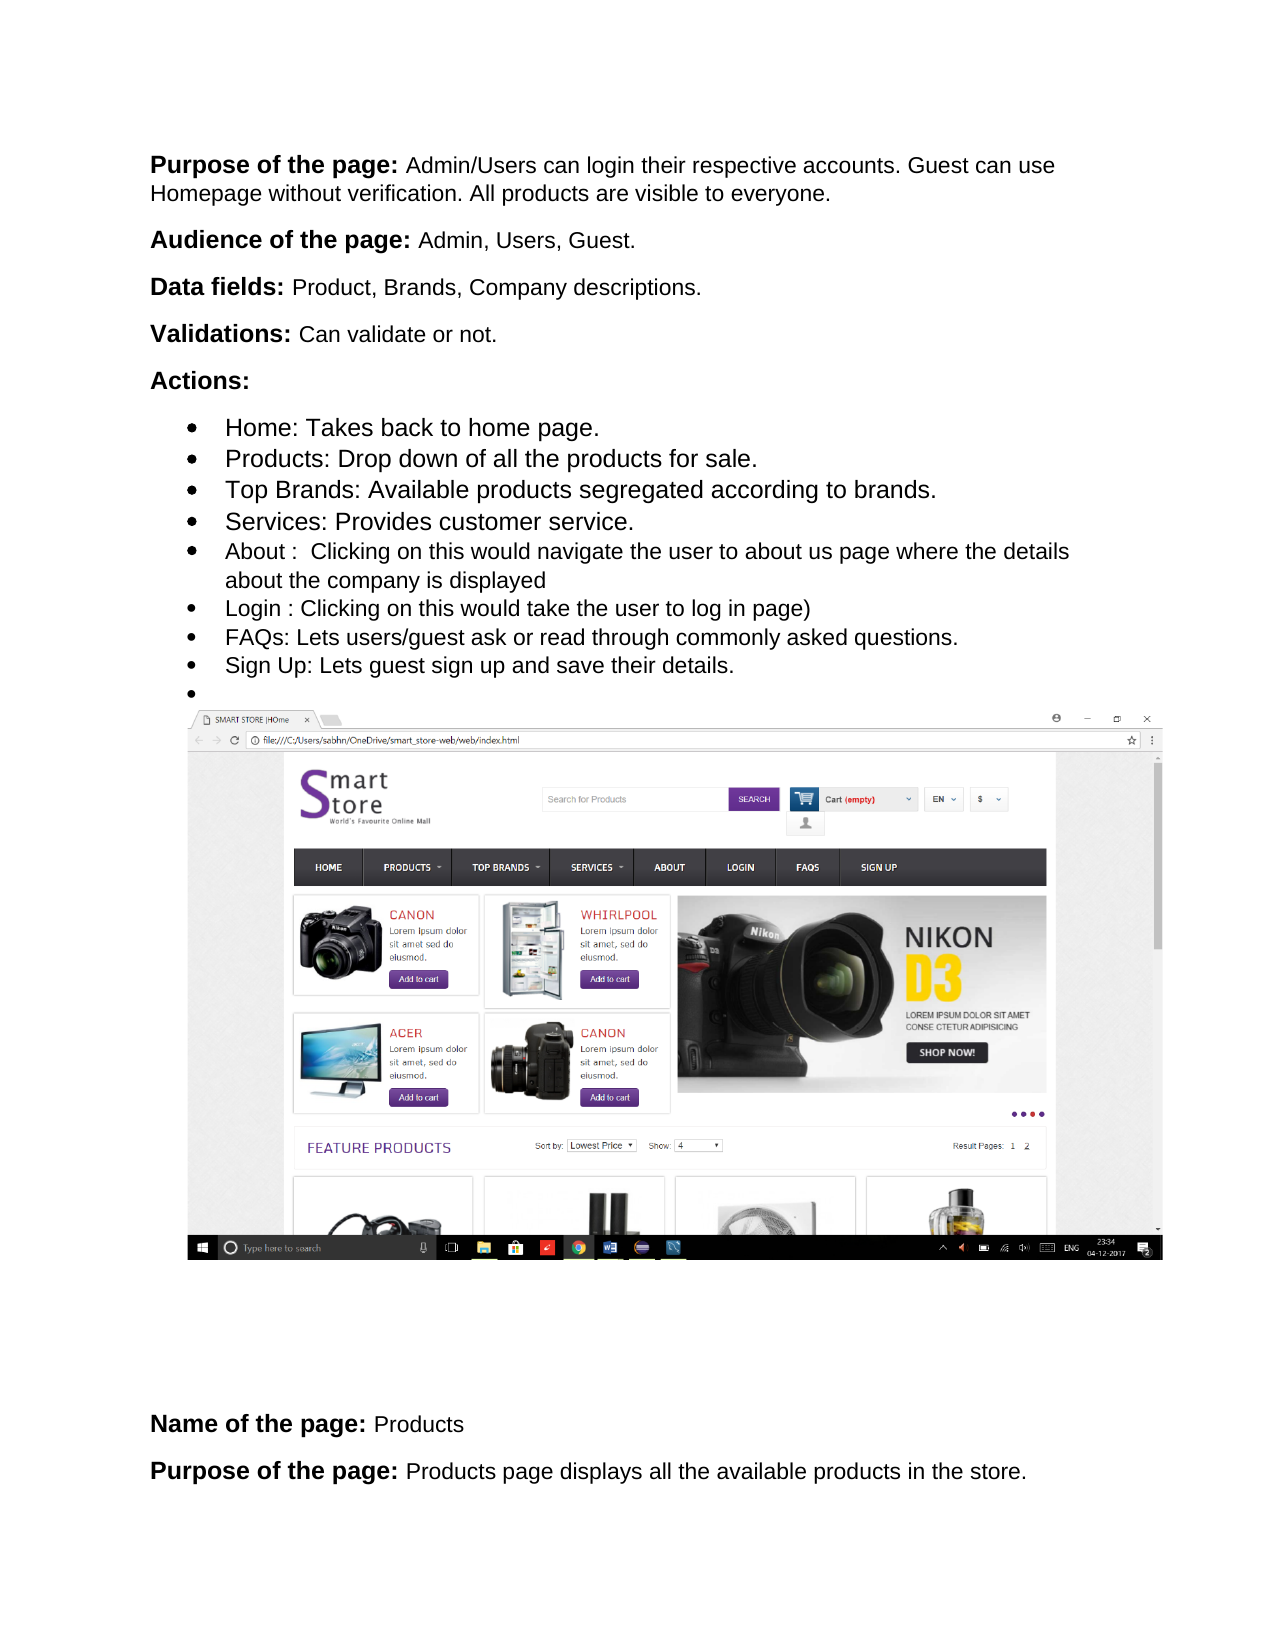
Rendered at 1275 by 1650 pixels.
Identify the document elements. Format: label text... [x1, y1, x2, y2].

list Services: Provides customer service. [187, 507, 1125, 536]
list Top Brands: Available products segregated according to brands. [187, 476, 1125, 504]
list Sign Up: Lets guest sign up and save their details. [187, 652, 1125, 678]
text Purpose of the page: Products page displays all the available products in the store. [150, 1456, 1125, 1485]
text Data fields: Product, Brands, Company descriptions. [150, 272, 1125, 301]
list Login : Clicking on this would take the user to log in page) [187, 595, 1125, 622]
list FAQs: Lets users/guest ask or read through commonly asked questions. [187, 624, 1125, 650]
text Name of the page: Products [150, 1409, 1125, 1438]
list Home: Takes back to home page. [187, 413, 1125, 442]
text Audience of the page: Admin, Users, Guest. [150, 225, 1125, 254]
picture [187, 710, 1163, 1260]
text Actions: [150, 366, 1125, 395]
text Purpose of the page: Admin/Users can login their respective accounts. Guest can use Homepage without verification. All products are visible to everyone. [150, 150, 1125, 207]
list Products: Drop down of all the products for sale. [187, 444, 1125, 473]
list About : Clicking on this would navigate the user to about us page where the details about the company is displayed [187, 538, 1125, 593]
text Validations: Can validate or not. [150, 319, 1125, 348]
